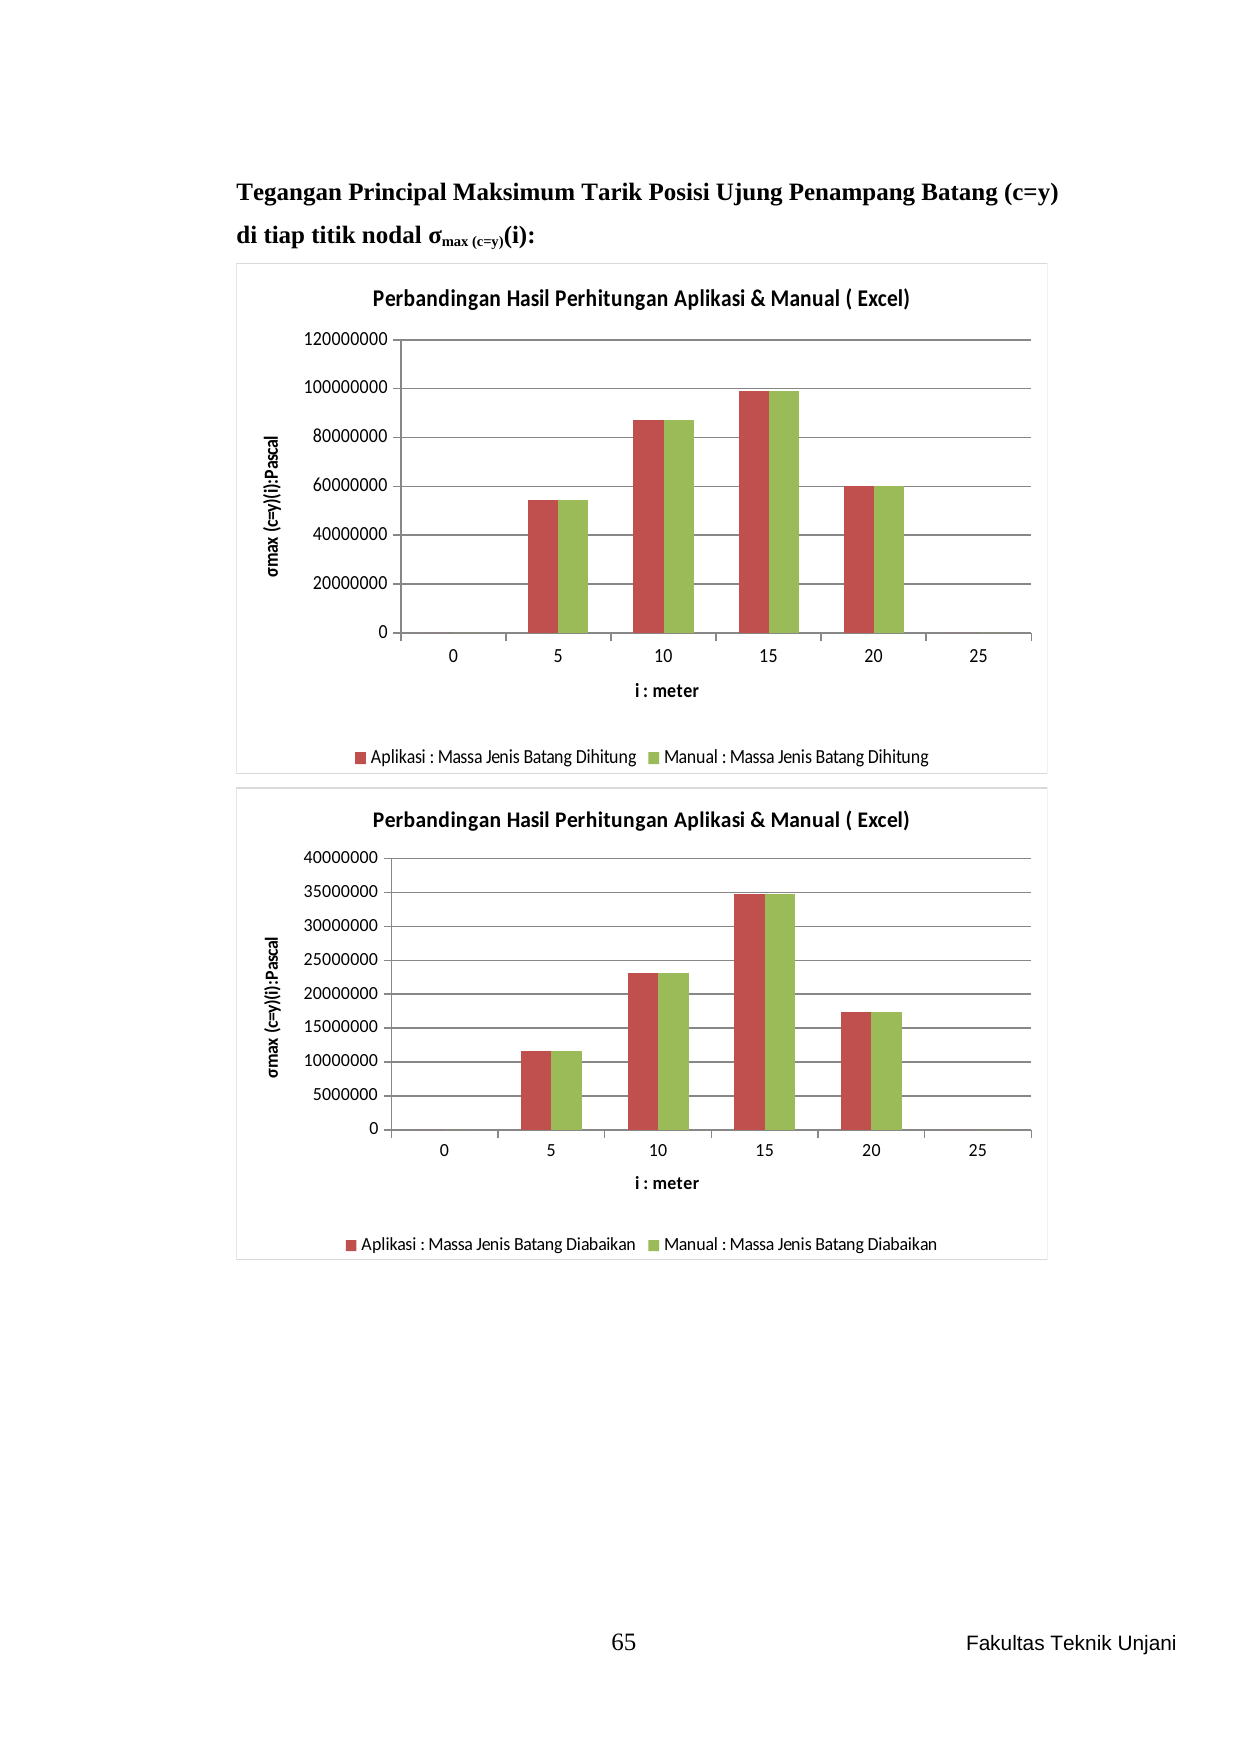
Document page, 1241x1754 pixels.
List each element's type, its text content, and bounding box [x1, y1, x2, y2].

text Tegangan Principal Maksimum Tarik Posisi Ujung Penampang Batang (c=y) di tiap titik nodal σmax (c=y)(i): [236, 177, 1063, 249]
